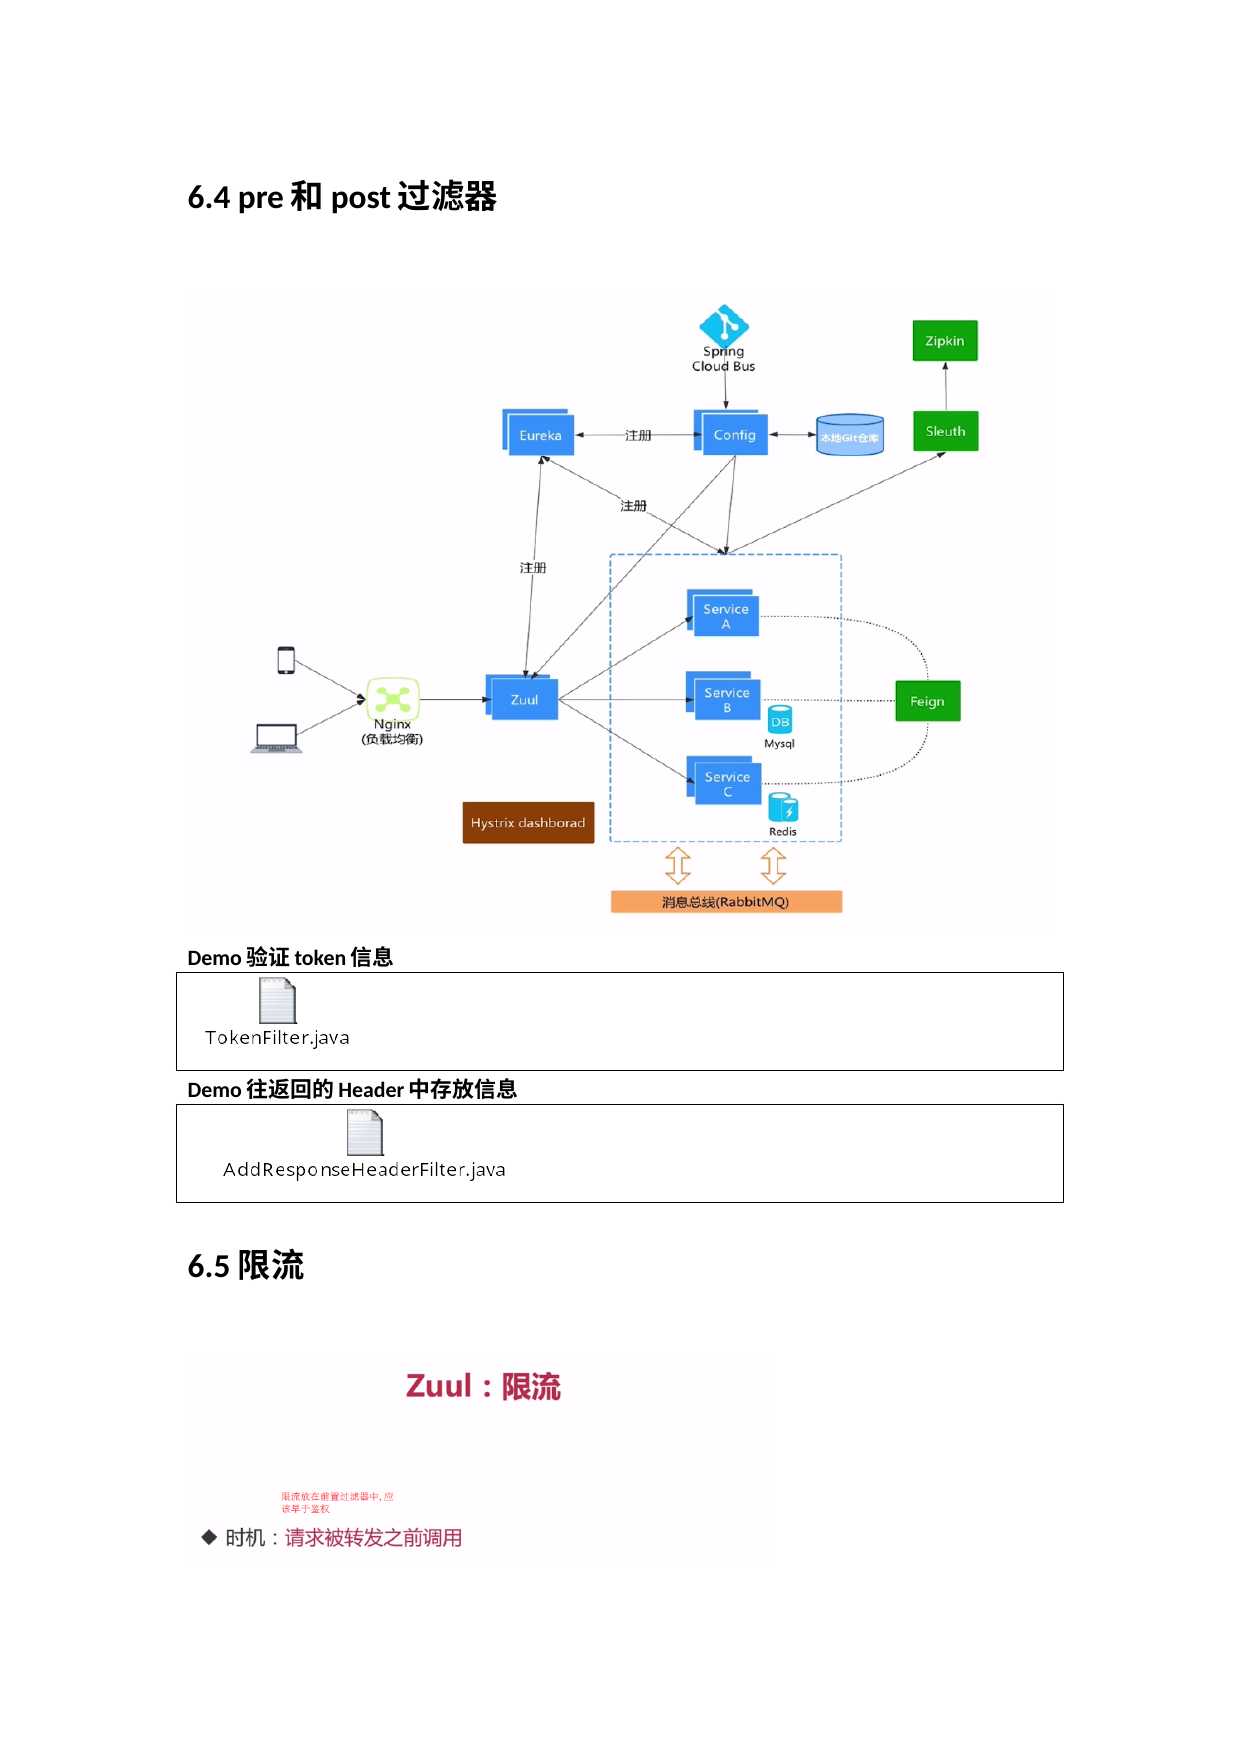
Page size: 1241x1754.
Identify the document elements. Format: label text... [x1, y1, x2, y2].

text Demo往返回的Header中存放信息 [187, 1071, 1053, 1104]
picture [187, 289, 1053, 934]
picture [187, 1357, 770, 1564]
subtitle 6.5 限流 [187, 1230, 1053, 1295]
text Demo验证token信息 [187, 939, 1053, 972]
subtitle 6.4 pre和post过滤器 [187, 162, 1053, 227]
table_header [177, 1105, 1063, 1202]
table_header [177, 973, 1063, 1070]
